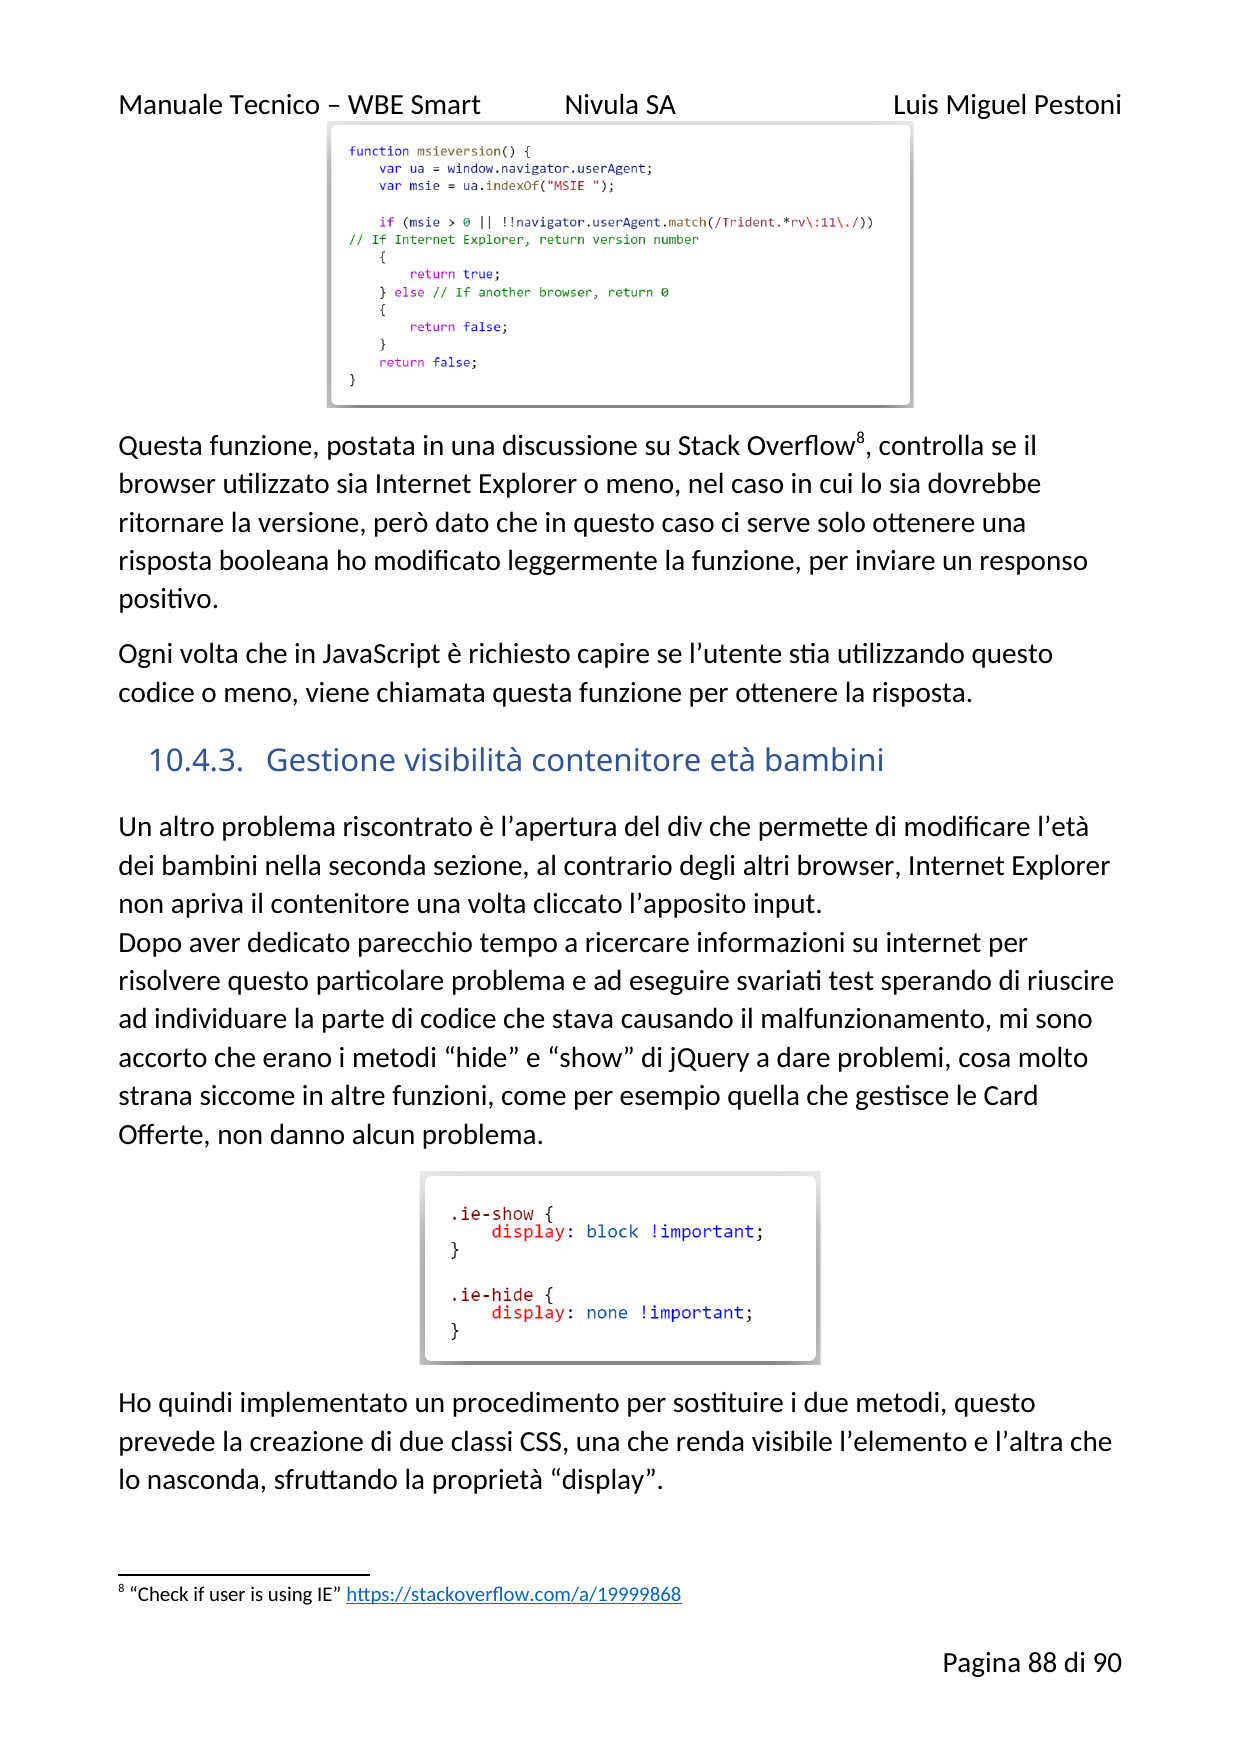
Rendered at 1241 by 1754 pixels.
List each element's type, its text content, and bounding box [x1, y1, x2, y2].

picture [419, 1171, 821, 1365]
picture [326, 121, 914, 408]
text Un altro problema riscontrato è l’apertura del div che permette di modificare l’età dei bambini nella seconda sezione, al contrario degli altri browser, Internet Explorer non apriva il contenitore una volta cliccato l’apposito input. Dopo aver dedicato parecchio tempo a ricercare informazioni su internet per risolvere questo particolare problema e ad eseguire svariati test sperando di riuscire ad individuare la parte di codice che stava causando il malfunzionamento, mi sono accorto che erano i metodi “hide” e “show” di jQuery a dare problemi, cosa molto strana siccome in altre funzioni, come per esempio quella che gestisce le Card Offerte, non danno alcun problema. [118, 808, 1122, 1152]
text Ogni volta che in JavaScript è richiesto capire se l’utente stia utilizzando questo codice o meno, viene chiamata questa funzione per ottenere la risposta. [118, 636, 1122, 710]
subtitle Gestione visibilità contenitore età bambini [148, 737, 1122, 780]
text Questa funzione, postata in una discussione su Stack Overflow, controlla se il browser utilizzato sia Internet Explorer o meno, nel caso in cui lo sia dovrebbe ritornare la versione, però dato che in questo caso ci serve solo ottenere una risposta booleana ho modificato leggermente la funzione, per inviare un responso positivo. [118, 427, 1122, 616]
text Ho quindi implementato un procedimento per sostituire i due metodi, questo prevede la creazione di due classi CSS, una che renda visibile l’elemento e l’altra che lo nasconda, sfruttando la proprietà “display”. [118, 1384, 1122, 1497]
